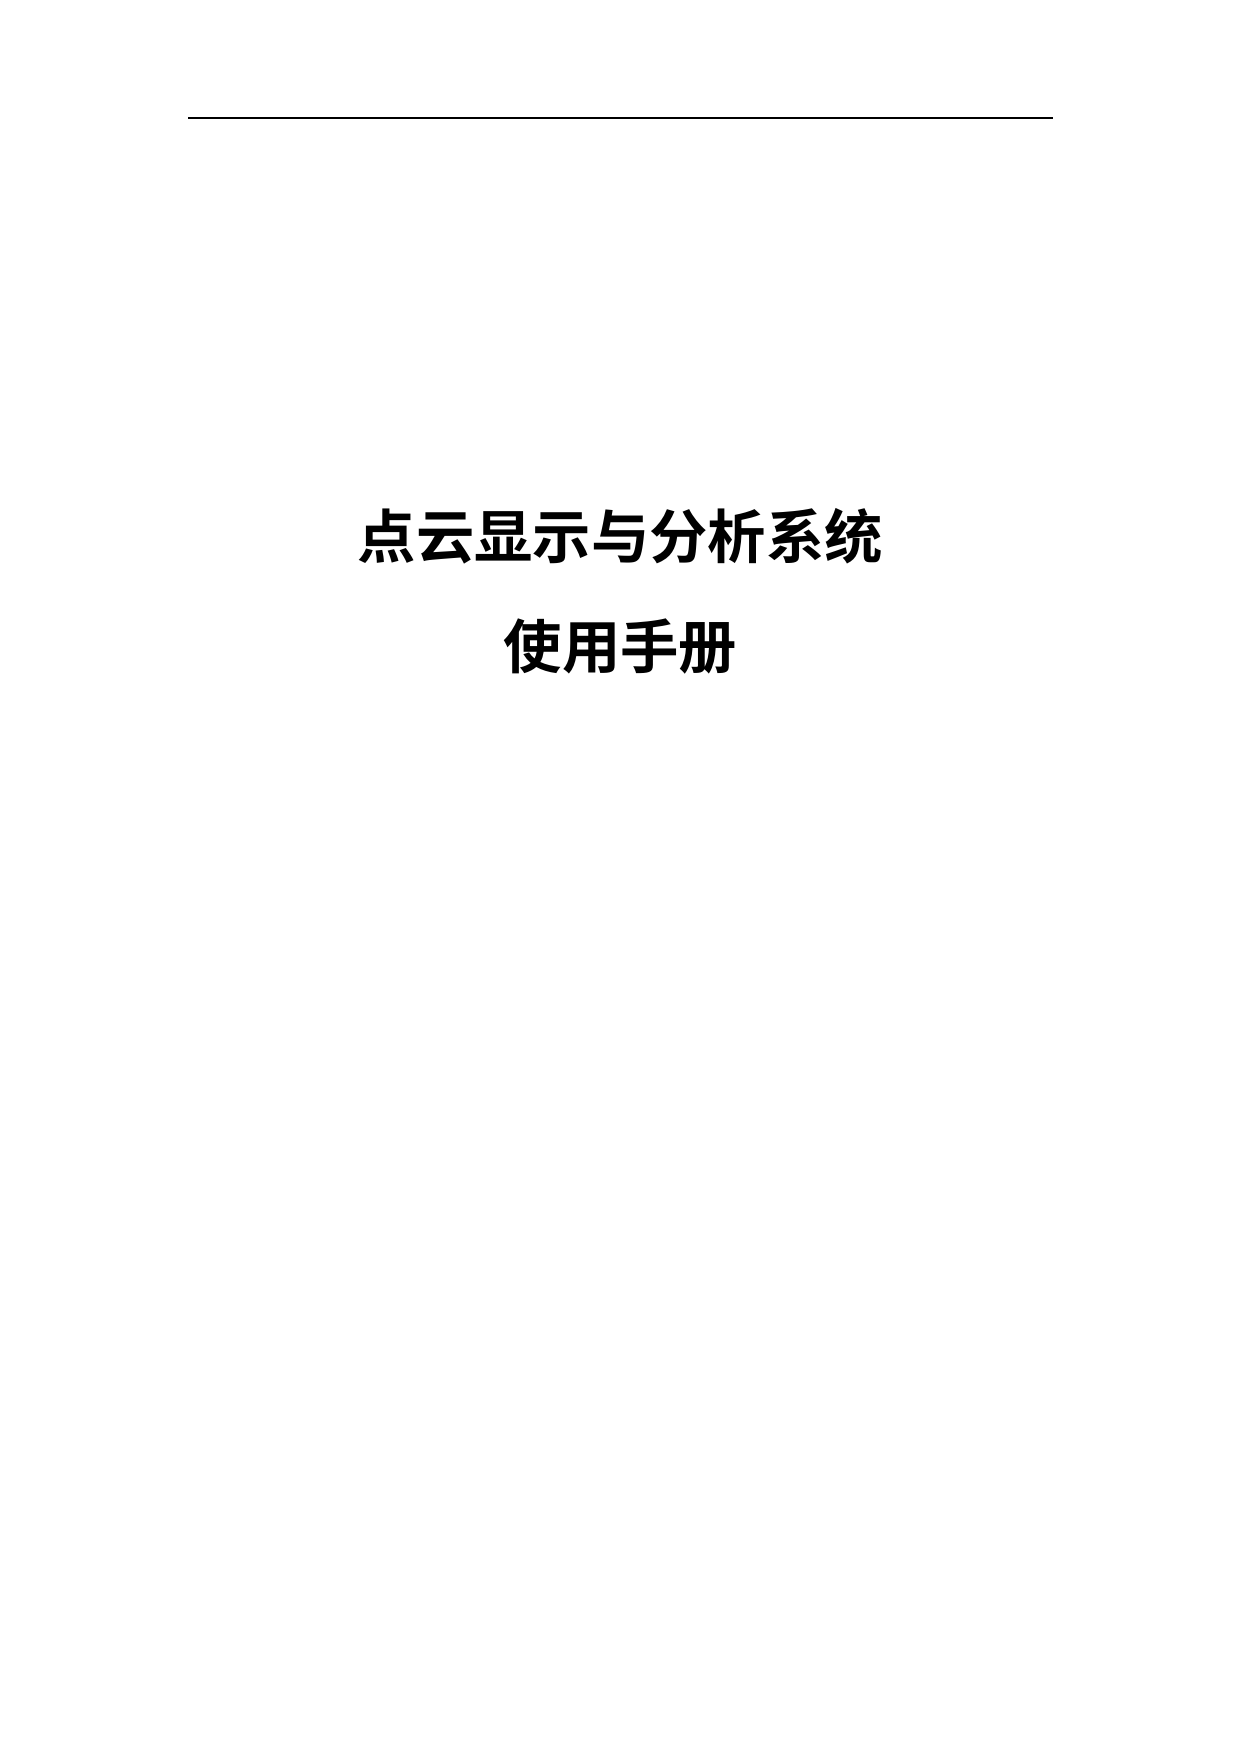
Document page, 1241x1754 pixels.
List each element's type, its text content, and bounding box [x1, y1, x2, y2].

text 点云显示与分析系统 [187, 484, 1053, 582]
text 使用手册 [187, 594, 1053, 692]
